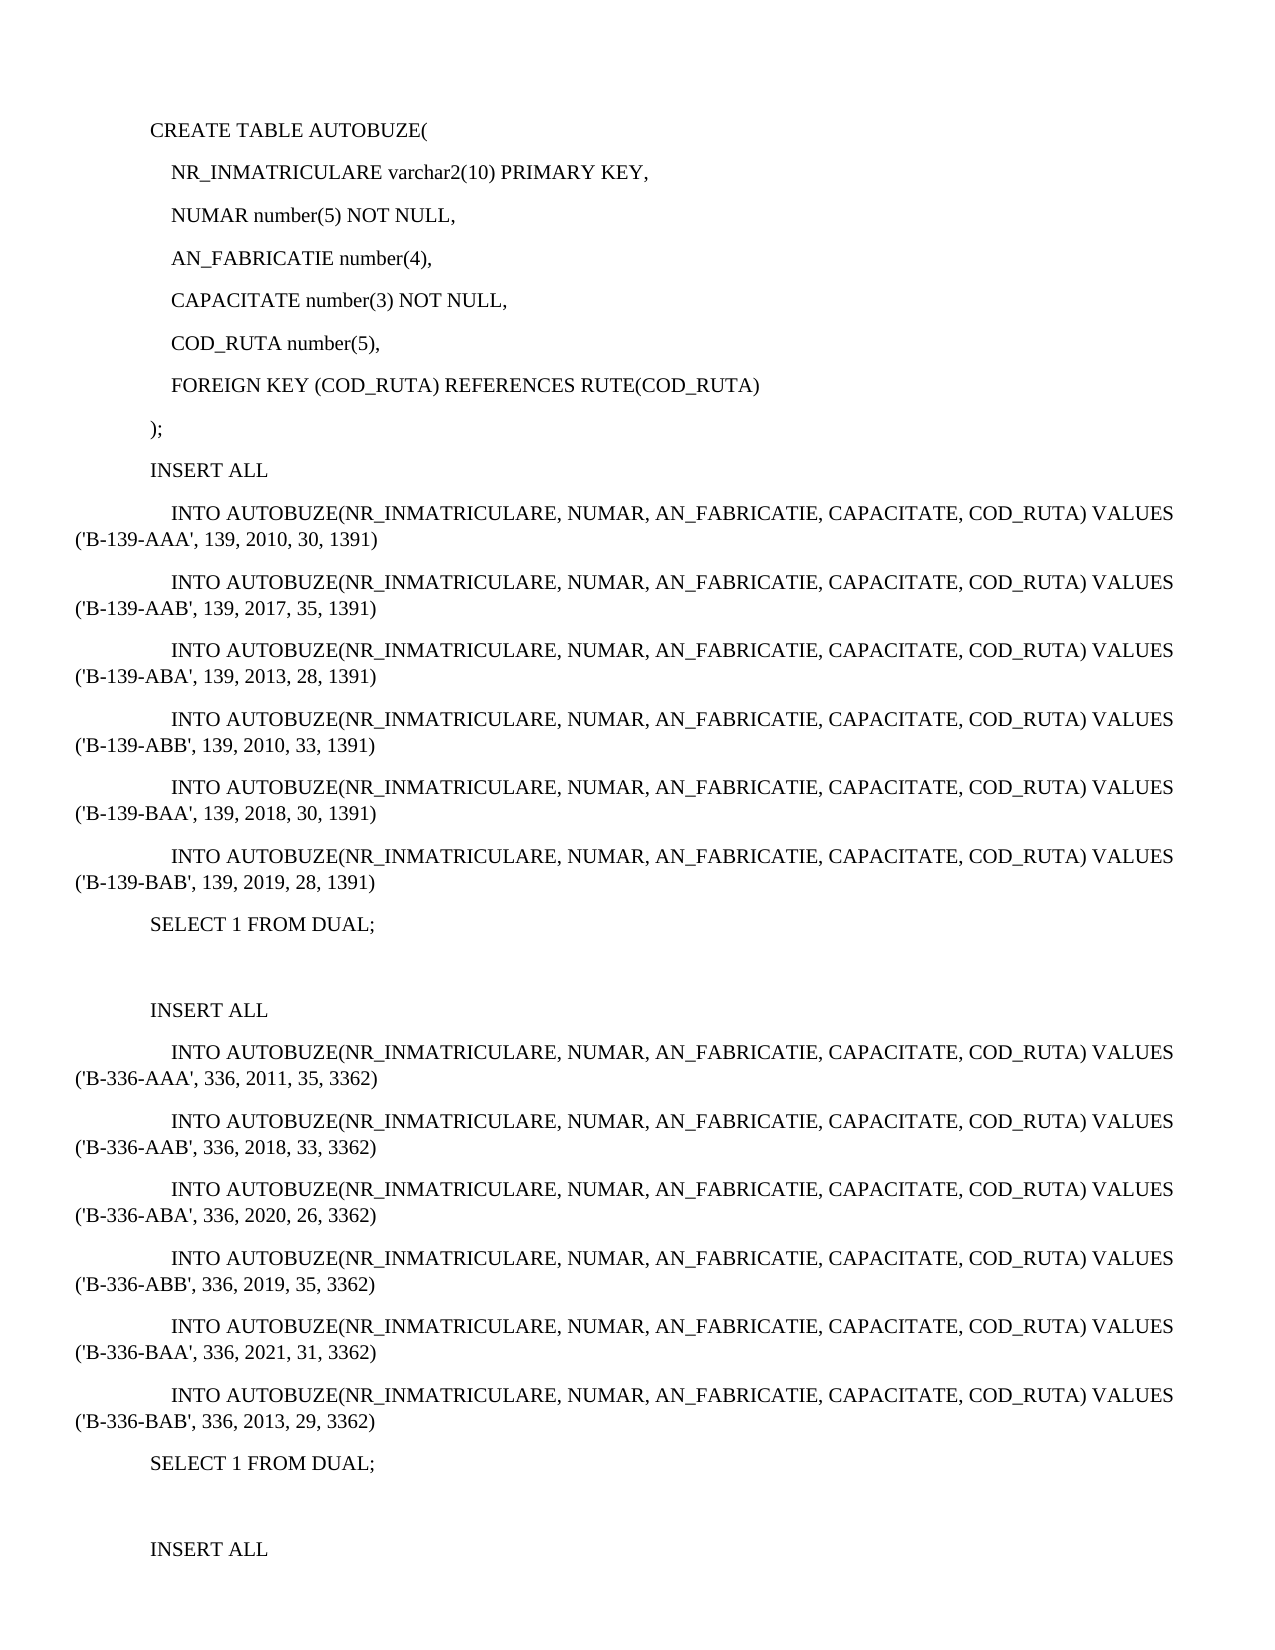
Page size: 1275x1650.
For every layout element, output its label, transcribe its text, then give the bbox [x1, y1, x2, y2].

text COD_RUTA number(5), [75, 331, 1200, 355]
text INTO AUTOBUZE(NR_INMATRICULARE, NUMAR, AN_FABRICATIE, CAPACITATE, COD_RUTA) VALUES ('B-336-AAA', 336, 2011, 35, 3362) [75, 1040, 1200, 1090]
text SELECT 1 FROM DUAL; [75, 1451, 1200, 1475]
text INSERT ALL [75, 997, 1200, 1022]
text SELECT 1 FROM DUAL; [75, 912, 1200, 936]
text FOREIGN KEY (COD_RUTA) REFERENCES RUTE(COD_RUTA) [75, 373, 1200, 397]
text INSERT ALL [75, 1537, 1200, 1561]
text AN_FABRICATIE number(4), [75, 245, 1200, 269]
text NUMAR number(5) NOT NULL, [75, 203, 1200, 227]
text INTO AUTOBUZE(NR_INMATRICULARE, NUMAR, AN_FABRICATIE, CAPACITATE, COD_RUTA) VALUES ('B-336-BAB', 336, 2013, 29, 3362) [75, 1383, 1200, 1433]
text CAPACITATE number(3) NOT NULL, [75, 288, 1200, 312]
text INTO AUTOBUZE(NR_INMATRICULARE, NUMAR, AN_FABRICATIE, CAPACITATE, COD_RUTA) VALUES ('B-139-ABB', 139, 2010, 33, 1391) [75, 707, 1200, 757]
text INTO AUTOBUZE(NR_INMATRICULARE, NUMAR, AN_FABRICATIE, CAPACITATE, COD_RUTA) VALUES ('B-139-AAA', 139, 2010, 30, 1391) [75, 501, 1200, 551]
text INTO AUTOBUZE(NR_INMATRICULARE, NUMAR, AN_FABRICATIE, CAPACITATE, COD_RUTA) VALUES ('B-139-ABA', 139, 2013, 28, 1391) [75, 638, 1200, 688]
text INTO AUTOBUZE(NR_INMATRICULARE, NUMAR, AN_FABRICATIE, CAPACITATE, COD_RUTA) VALUES ('B-336-ABA', 336, 2020, 26, 3362) [75, 1177, 1200, 1227]
text INTO AUTOBUZE(NR_INMATRICULARE, NUMAR, AN_FABRICATIE, CAPACITATE, COD_RUTA) VALUES ('B-336-ABB', 336, 2019, 35, 3362) [75, 1246, 1200, 1296]
text INSERT ALL [75, 458, 1200, 482]
text NR_INMATRICULARE varchar2(10) PRIMARY KEY, [75, 160, 1200, 184]
text INTO AUTOBUZE(NR_INMATRICULARE, NUMAR, AN_FABRICATIE, CAPACITATE, COD_RUTA) VALUES ('B-139-BAA', 139, 2018, 30, 1391) [75, 775, 1200, 825]
text INTO AUTOBUZE(NR_INMATRICULARE, NUMAR, AN_FABRICATIE, CAPACITATE, COD_RUTA) VALUES ('B-336-BAA', 336, 2021, 31, 3362) [75, 1314, 1200, 1364]
text INTO AUTOBUZE(NR_INMATRICULARE, NUMAR, AN_FABRICATIE, CAPACITATE, COD_RUTA) VALUES ('B-336-AAB', 336, 2018, 33, 3362) [75, 1109, 1200, 1159]
text INTO AUTOBUZE(NR_INMATRICULARE, NUMAR, AN_FABRICATIE, CAPACITATE, COD_RUTA) VALUES ('B-139-BAB', 139, 2019, 28, 1391) [75, 844, 1200, 894]
text ); [75, 416, 1200, 440]
text CREATE TABLE AUTOBUZE( [75, 118, 1200, 142]
text INTO AUTOBUZE(NR_INMATRICULARE, NUMAR, AN_FABRICATIE, CAPACITATE, COD_RUTA) VALUES ('B-139-AAB', 139, 2017, 35, 1391) [75, 569, 1200, 619]
